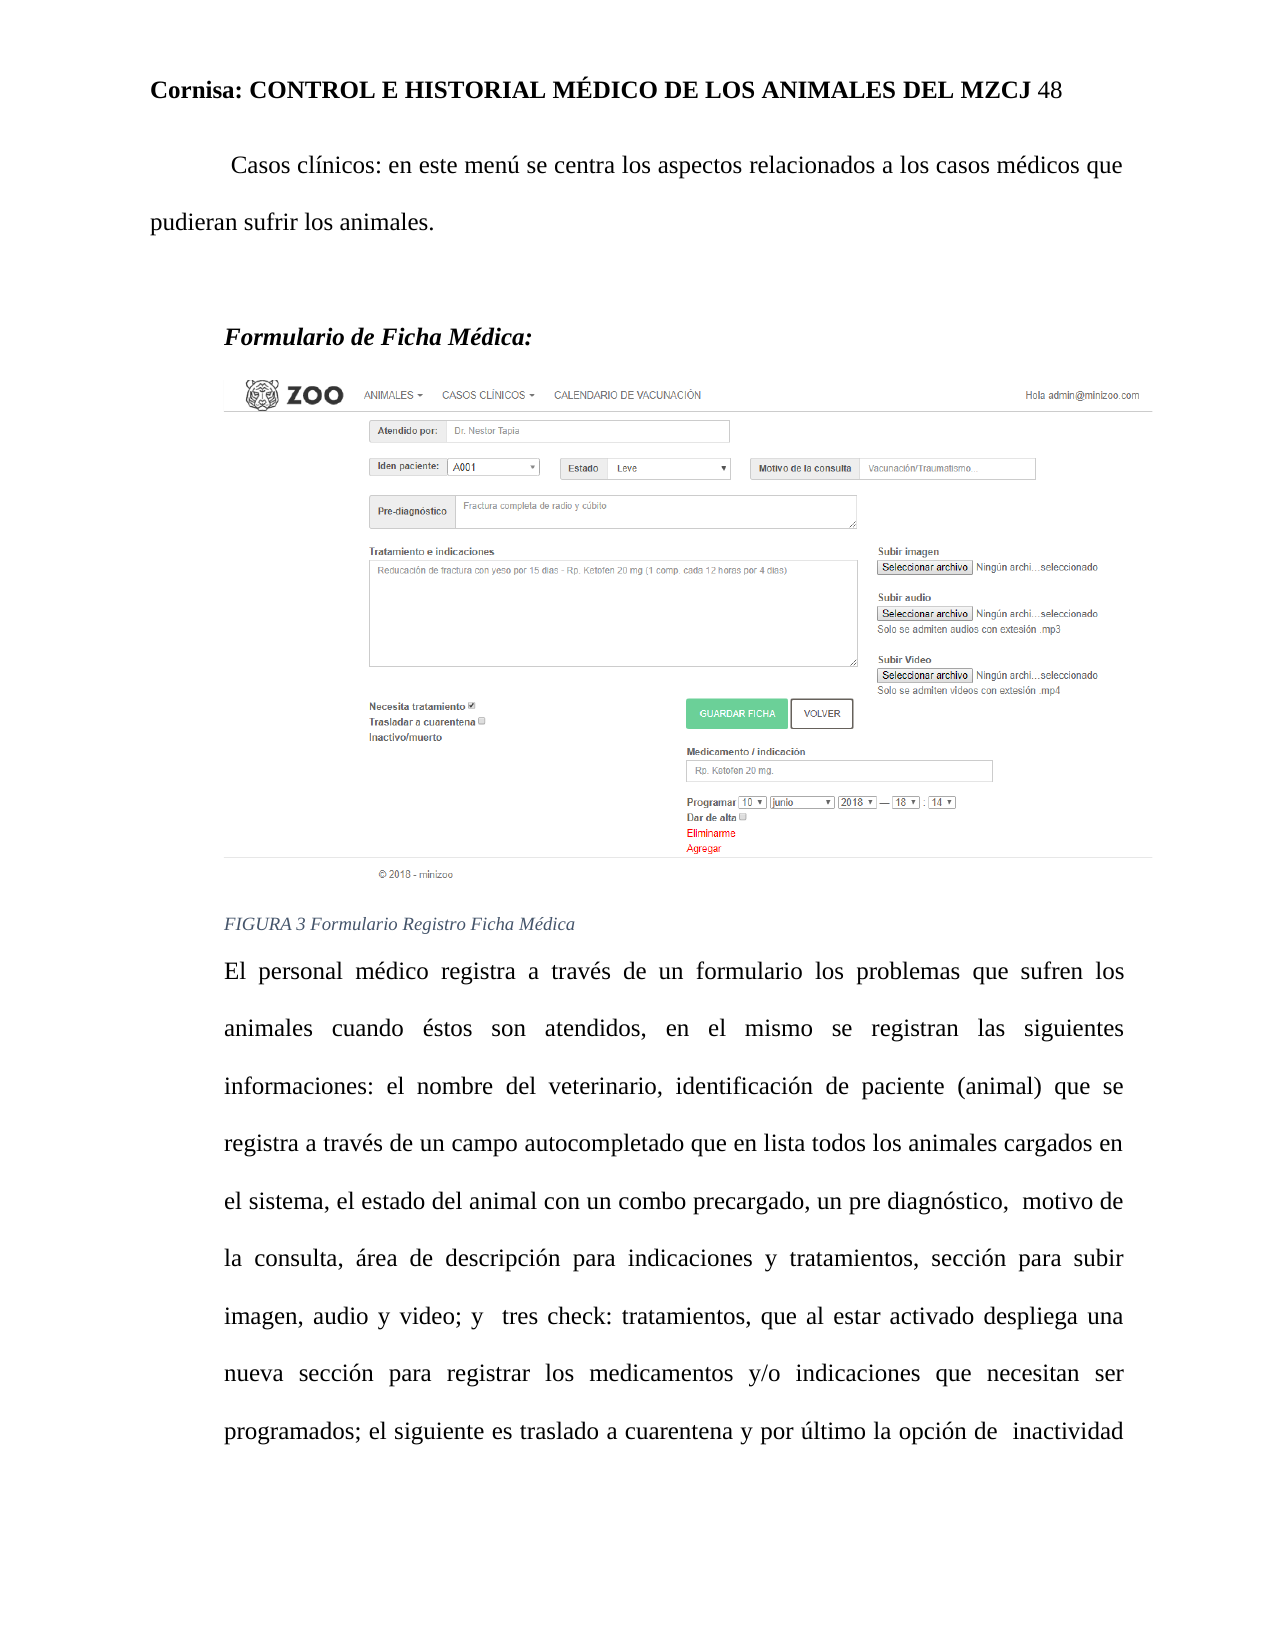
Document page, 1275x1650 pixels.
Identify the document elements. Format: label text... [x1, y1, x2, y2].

text Casos clínicos: en este menú se centra los aspectos relacionados a los casos médicos que pudieran sufrir los animales. [150, 150, 1125, 236]
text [224, 956, 1125, 1444]
picture [223, 380, 1153, 885]
subtitle Formulario de Ficha Médica: [150, 322, 1125, 351]
text FIGURA 3 Formulario Registro Ficha Médica [150, 913, 1125, 935]
